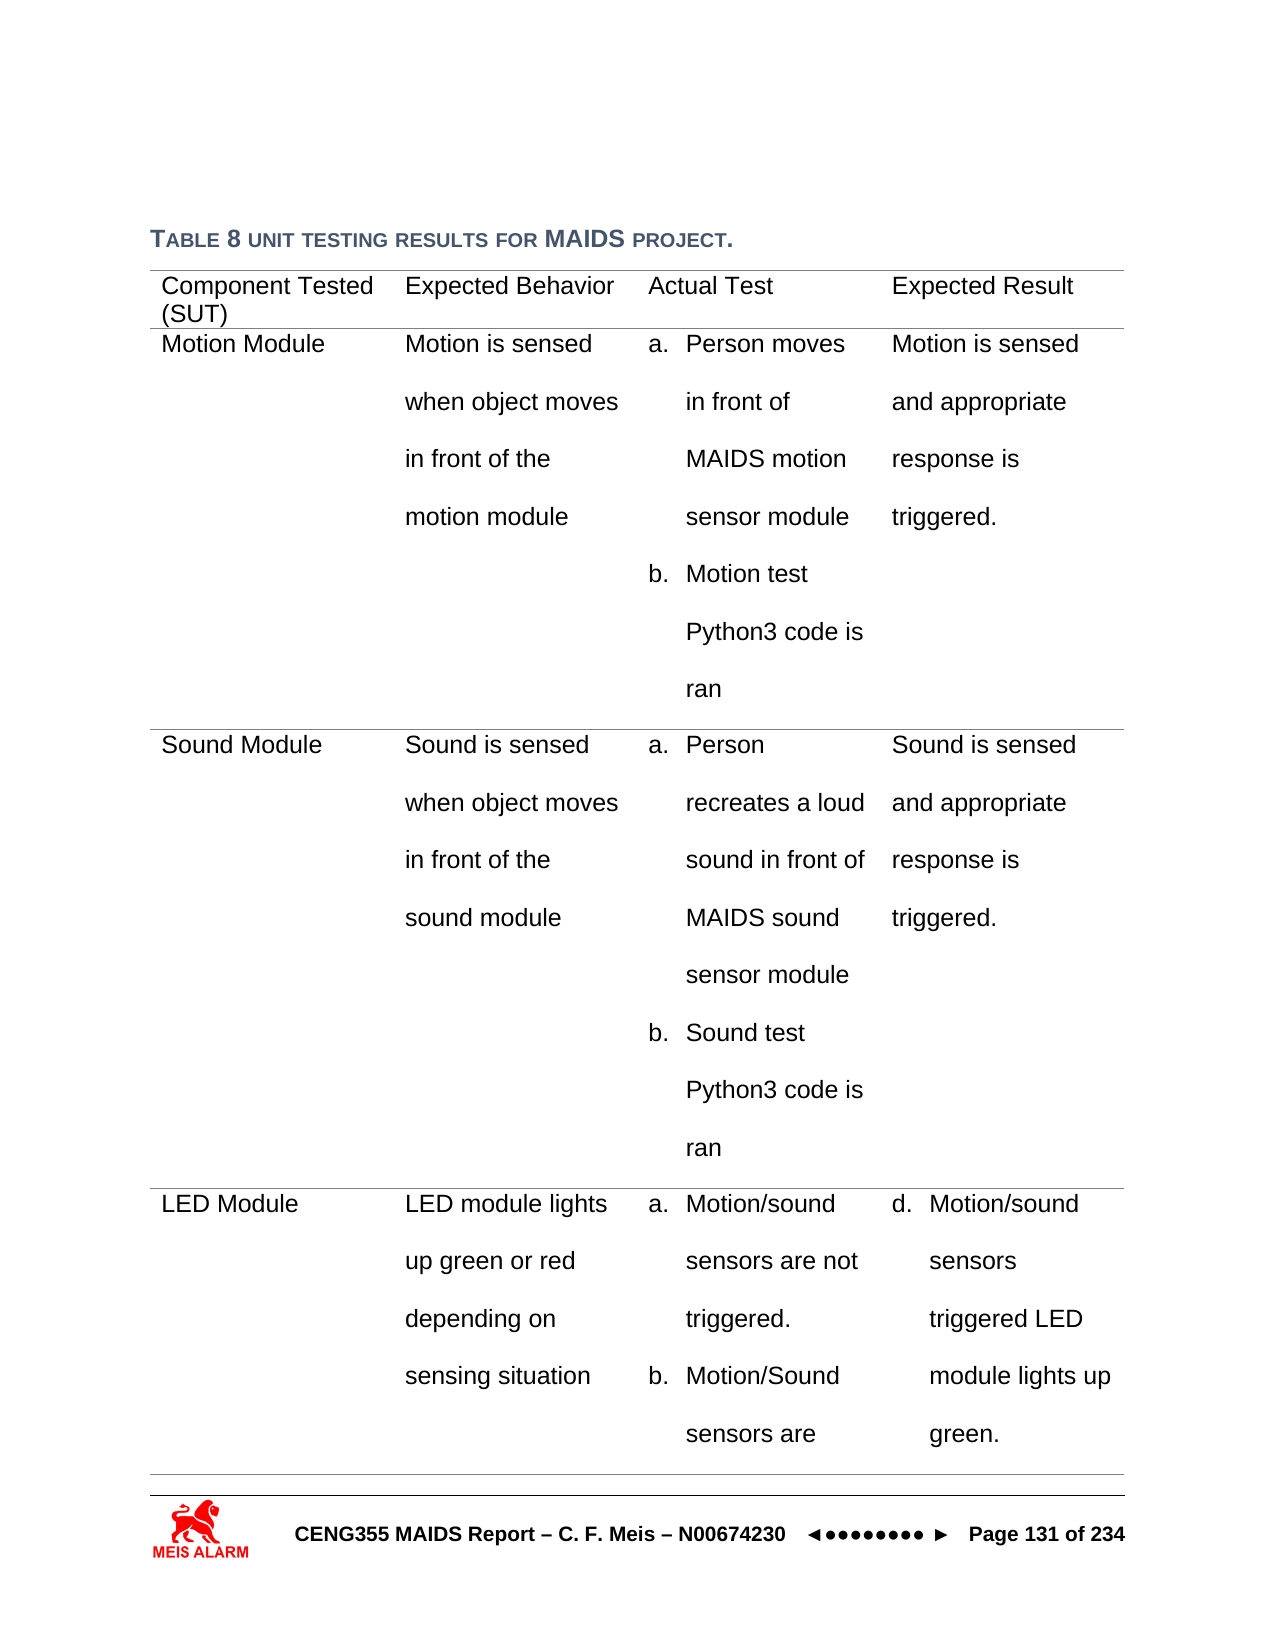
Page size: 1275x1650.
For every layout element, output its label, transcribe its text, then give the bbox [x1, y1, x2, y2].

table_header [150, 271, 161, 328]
picture [150, 1498, 253, 1561]
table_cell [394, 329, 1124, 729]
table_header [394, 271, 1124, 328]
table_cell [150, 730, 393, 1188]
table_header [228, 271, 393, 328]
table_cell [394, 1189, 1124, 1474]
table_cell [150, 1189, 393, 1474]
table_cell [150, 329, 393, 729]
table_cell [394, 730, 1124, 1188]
text Table 8 unit testing results for MAIDS project. [150, 224, 1125, 253]
